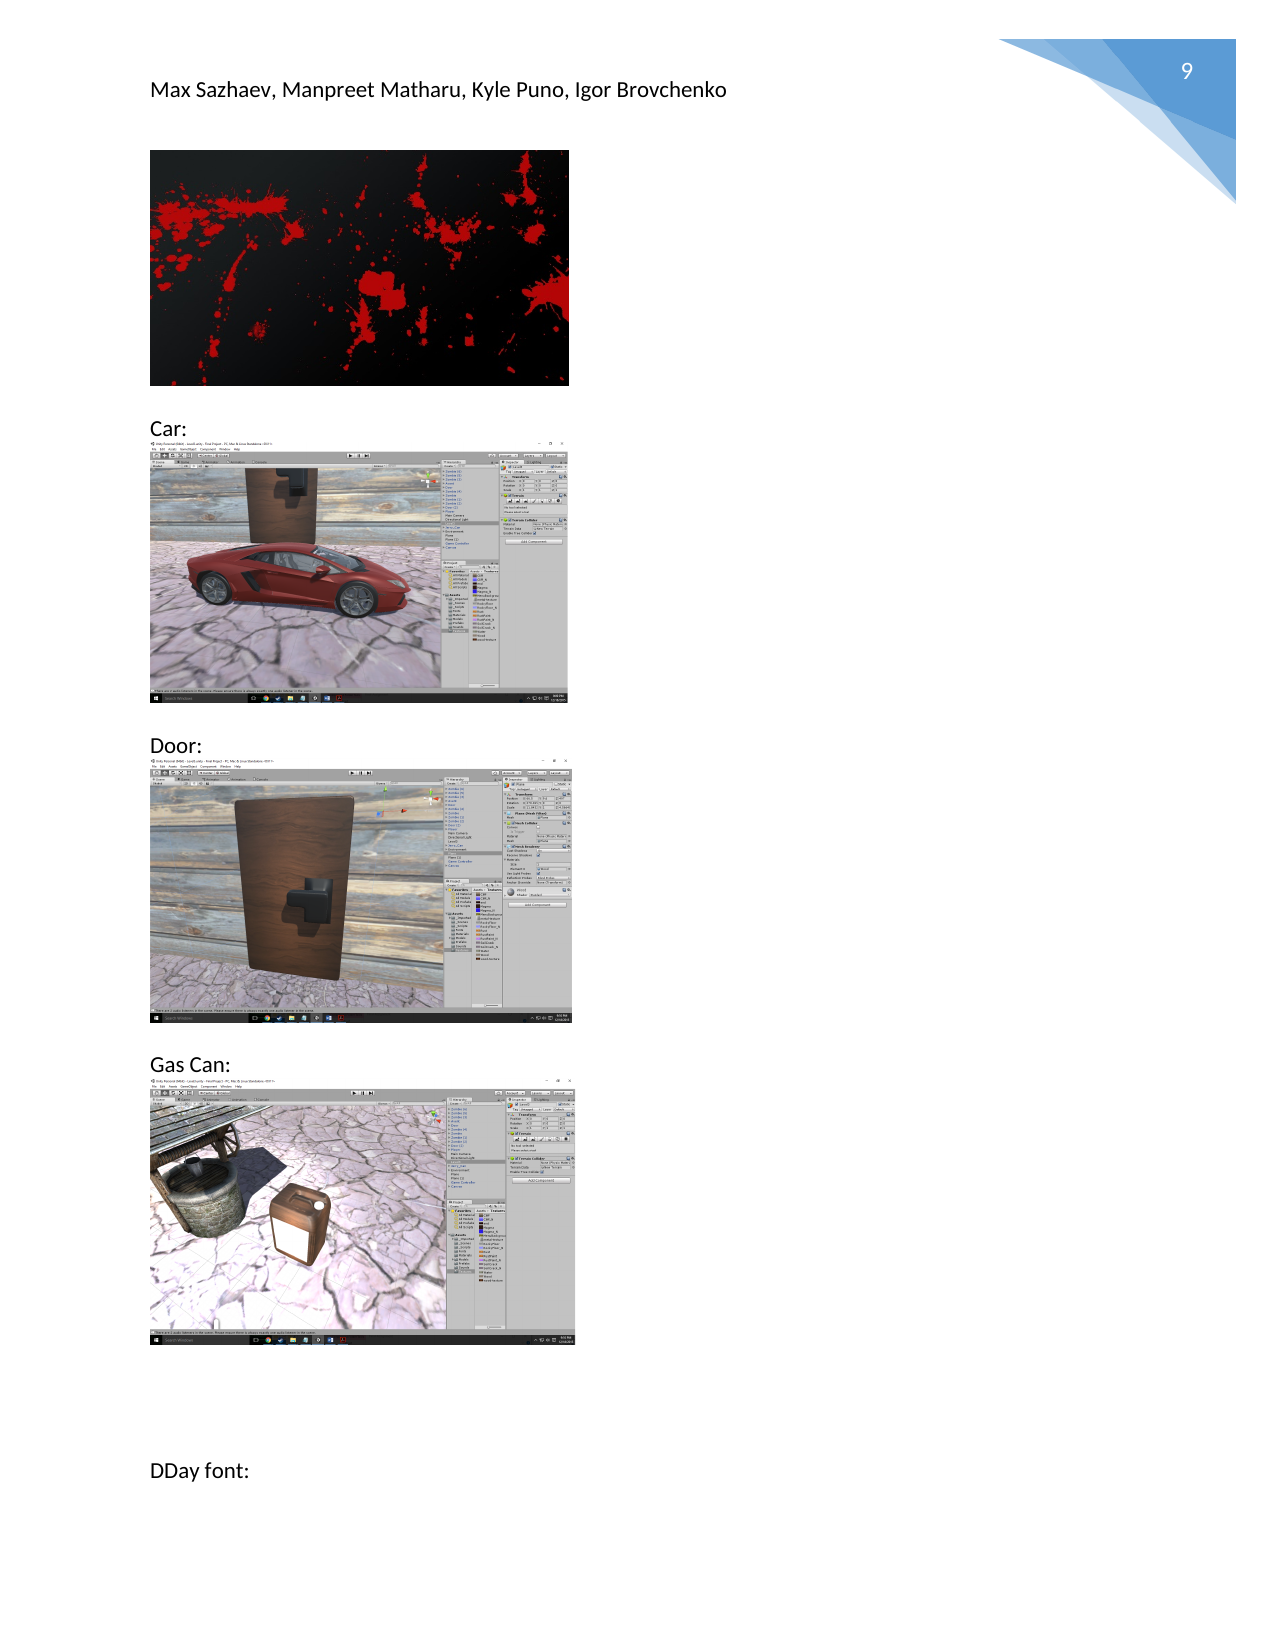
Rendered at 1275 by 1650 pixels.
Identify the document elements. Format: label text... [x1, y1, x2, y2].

text DDay font: [150, 1456, 1125, 1484]
text Gas Can: [150, 1051, 1125, 1079]
picture [150, 1078, 575, 1345]
picture [150, 150, 569, 386]
text Car: [150, 414, 1125, 442]
picture [150, 442, 568, 703]
text Door: [150, 731, 1125, 759]
picture [997, 39, 1236, 205]
picture [150, 758, 572, 1023]
